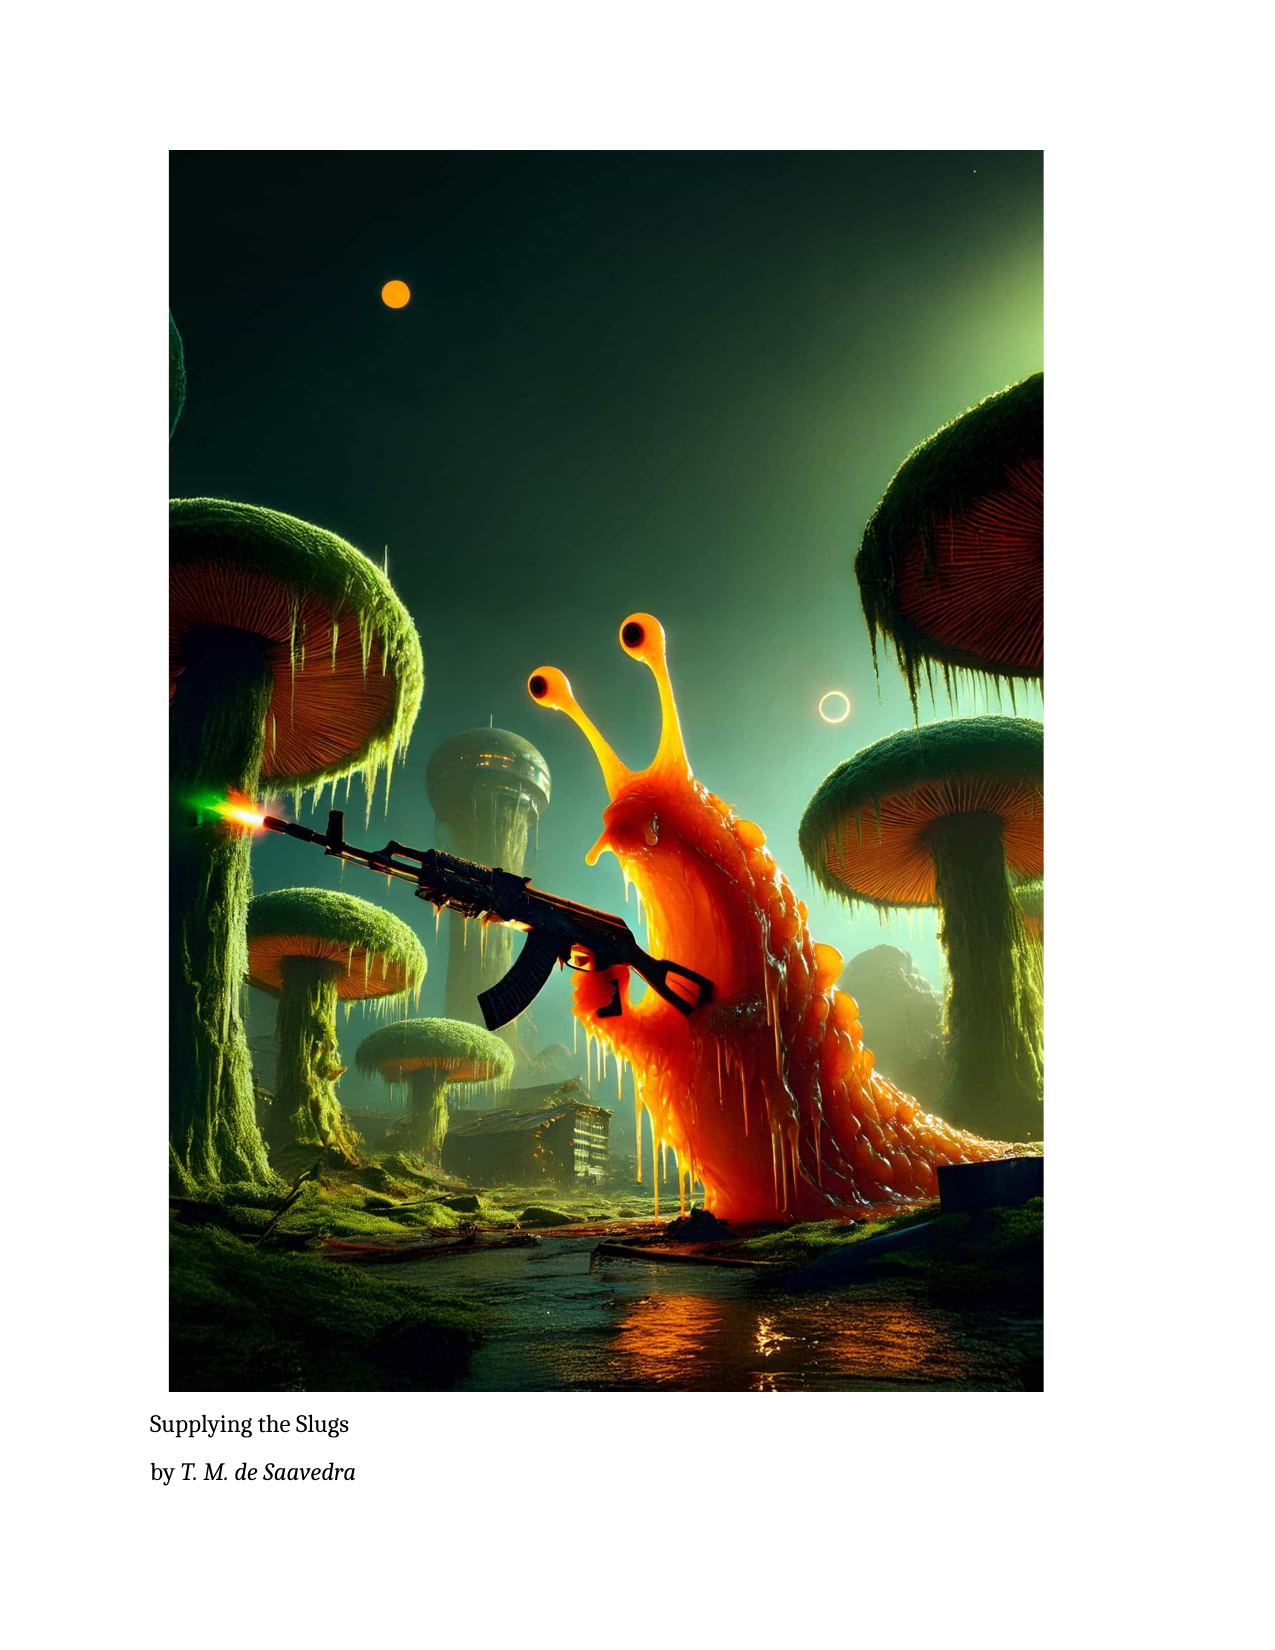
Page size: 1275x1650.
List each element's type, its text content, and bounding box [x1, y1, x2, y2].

text Supplying the Slugs [150, 1410, 1125, 1439]
text by T. M. de Saavedra [150, 1458, 1125, 1487]
picture [168, 150, 1044, 1392]
